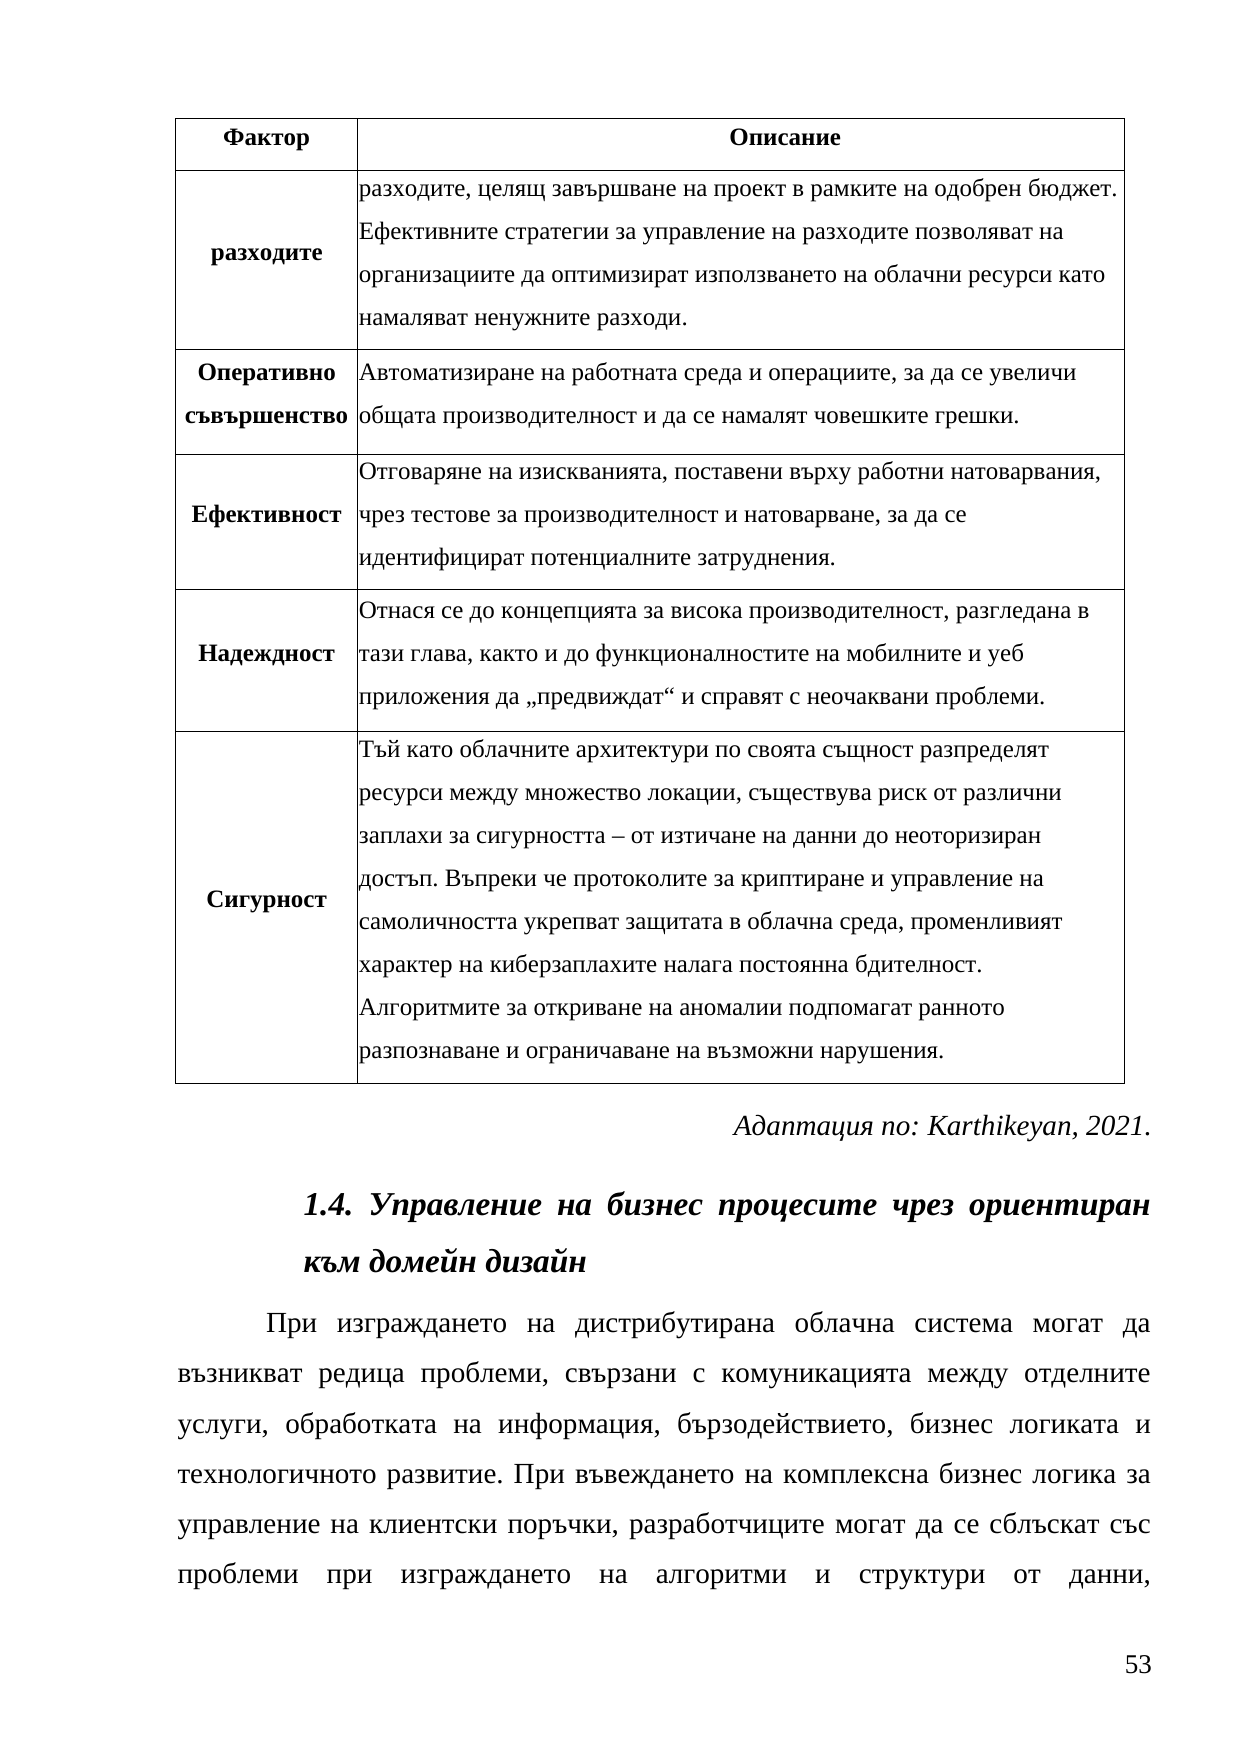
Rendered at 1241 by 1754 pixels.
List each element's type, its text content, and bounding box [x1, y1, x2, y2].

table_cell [358, 171, 1124, 349]
table_cell Управление на разходите [176, 171, 357, 349]
subtitle 1.4. Управление на бизнес процесите чрез ориентиран към домейн дизайн [303, 1184, 1152, 1280]
table_cell Автоматизиране на работната среда и операциите, за да се увеличи общата производителност и да се намалят човешките грешки. [358, 350, 1124, 453]
table_cell Сигурност [176, 732, 357, 1082]
table_header Фактор [176, 119, 357, 170]
table_header Описание [358, 119, 1124, 170]
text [177, 1305, 1152, 1590]
title Адаптация по: Karthikeyan, 2021. [177, 1108, 1152, 1142]
table_cell Ефективност [176, 455, 357, 589]
table_cell Отговаряне на изискванията, поставени върху работни натоварвания, чрез тестове за производителност и натоварване, за да се идентифицират потенциалните затруднения. [358, 455, 1124, 589]
table_cell Оперативно съвършенство [176, 350, 357, 453]
table_cell Отнася се до концепцията за висока производителност, разгледана в тази глава, както и до функционалностите на мобилните и уеб приложения да „предвиждат“ и справят с неочаквани проблеми. [358, 590, 1124, 731]
table_cell Надеждност [176, 590, 357, 731]
table_cell Тъй като облачните архитектури по своята същност разпределят ресурси между множество локации, съществува риск от различни заплахи за сигурността – от изтичане на данни до неоторизиран достъп. Въпреки че протоколите за криптиране и управление на самоличността укрепват защитата в облачна среда, променливият характер на киберзаплахите налага постоянна бдителност. Алгоритмите за откриване на аномалии подпомагат ранното разпознаване и ограничаване на възможни нарушения. [358, 732, 1124, 1082]
